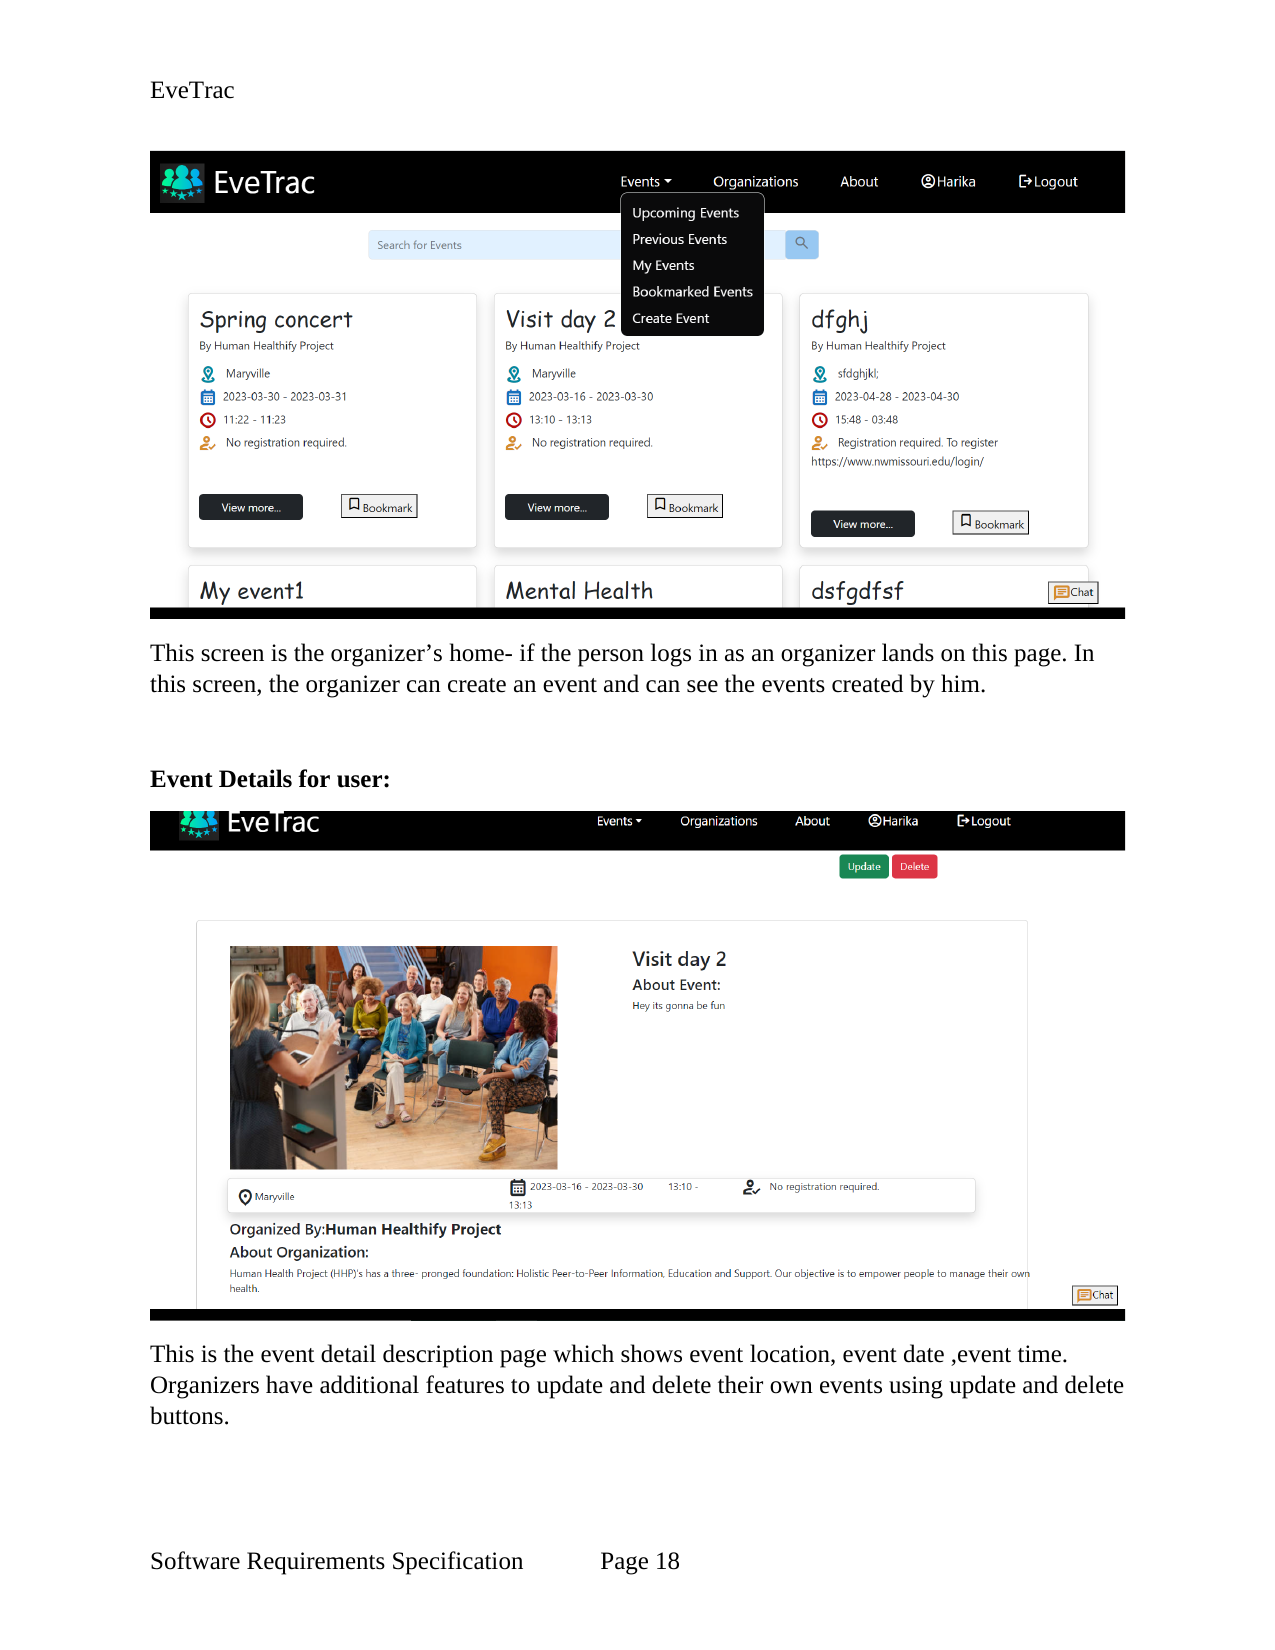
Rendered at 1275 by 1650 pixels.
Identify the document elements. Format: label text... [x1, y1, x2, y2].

text This is the event detail description page which shows event location, event date ,event time. Organizers have additional features to update and delete their own events using update and delete buttons. [150, 1339, 1125, 1430]
picture [150, 150, 1125, 619]
text Event Details for user: [150, 764, 1125, 793]
text This screen is the organizer’s home- if the person logs in as an organizer lands on this page. In this screen, the organizer can create an event and can see the events created by him. [150, 638, 1125, 697]
picture [150, 811, 1125, 1321]
